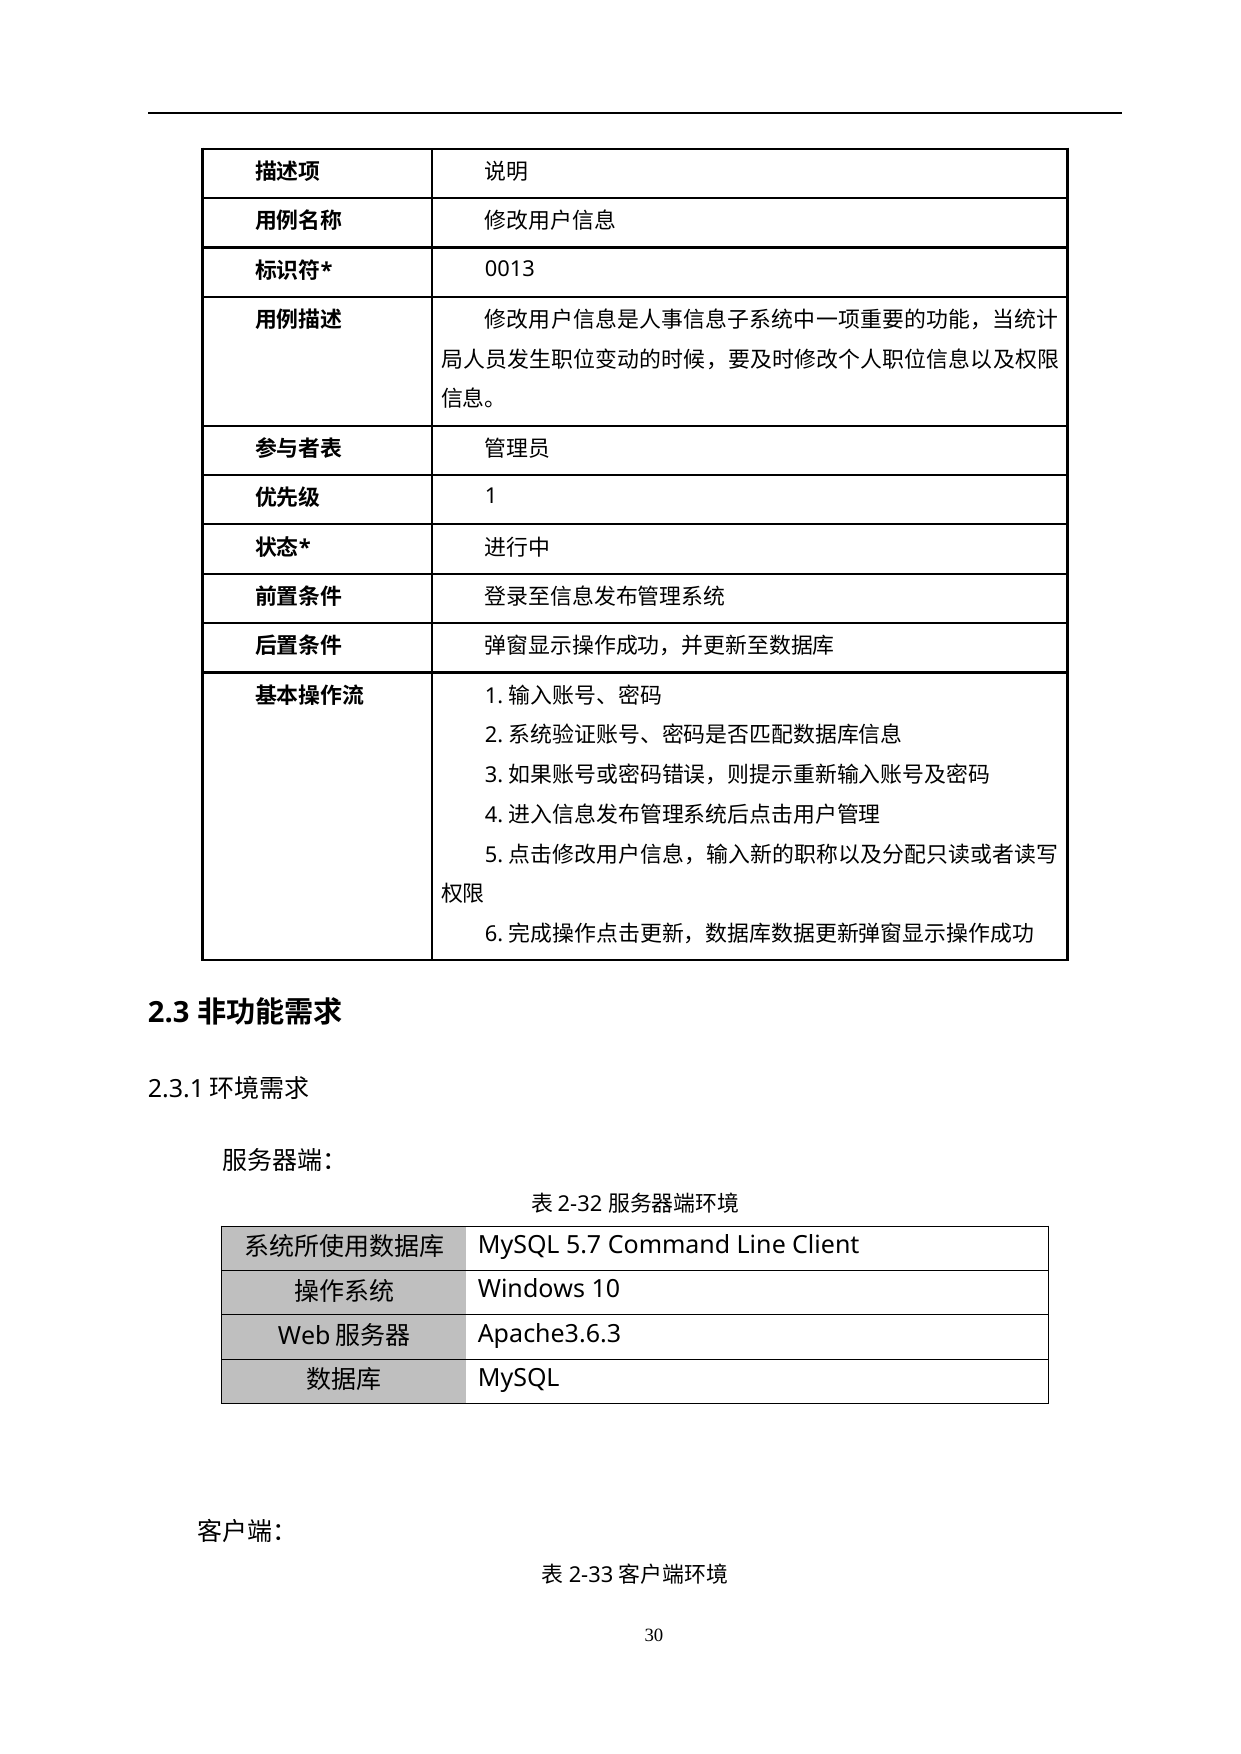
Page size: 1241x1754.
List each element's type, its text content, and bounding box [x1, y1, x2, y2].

table_cell 管理员 [433, 427, 1066, 474]
table_cell 优先级 [204, 476, 431, 523]
table_cell 用例名称 [204, 199, 431, 246]
table_cell 前置条件 [204, 575, 431, 622]
table_cell 修改用户信息 [433, 199, 1066, 246]
table_cell 标识符* [204, 249, 431, 296]
table_cell 操作系统 [222, 1271, 466, 1314]
table_cell 用例描述 [204, 298, 431, 424]
table_cell 数据库 [222, 1360, 466, 1403]
table_cell 进行中 [433, 525, 1066, 573]
table_cell 1 [433, 476, 1066, 523]
table_cell Apache3.6.3 [466, 1315, 1048, 1359]
table_cell MySQL [466, 1360, 1048, 1403]
table_cell 修改用户信息是人事信息子系统中一项重要的功能，当统计局人员发生职位变动的时候，要及时修改个人职位信息以及权限信息。 [433, 298, 1066, 424]
table_header MySQL 5.7 Command Line Client [466, 1227, 1048, 1270]
text 服务器端： [148, 1141, 1122, 1177]
table_header 描述项 [204, 150, 431, 197]
table_cell 登录至信息发布管理系统 [433, 575, 1066, 622]
table_cell 状态* [204, 525, 431, 573]
table_cell 0013 [433, 249, 1066, 296]
table_cell Web服务器 [222, 1315, 466, 1359]
table_cell 弹窗显示操作成功，并更新至数据库 [433, 624, 1066, 671]
table_cell 后置条件 [204, 624, 431, 671]
text 客户端： [148, 1512, 1122, 1548]
text 表 2-32 服务器端环境 [148, 1186, 1122, 1218]
table_cell 1. 输入账号、密码 2. 系统验证账号、密码是否匹配数据库信息 3. 如果账号或密码错误，则提示重新输入账号及密码 4. 进入信息发布管理系统后点击用户管理 5. 点击修改用户信息，输入新的职称以及分配只读或者读写权限 6. 完成操作点击更新，数据库数据更新弹窗显示操作成功 [433, 674, 1066, 959]
subtitle 2.3.1环境需求 [148, 1068, 1122, 1104]
table_cell 基本操作流 [204, 674, 431, 959]
table_header 系统所使用数据库 [222, 1227, 466, 1270]
text 表 2-33 客户端环境 [148, 1557, 1122, 1589]
table_cell Windows 10 [466, 1271, 1048, 1314]
subtitle 2.3 非功能需求 [148, 988, 1122, 1031]
table_cell 参与者表 [204, 427, 431, 474]
table_header 说明 [433, 150, 1066, 197]
